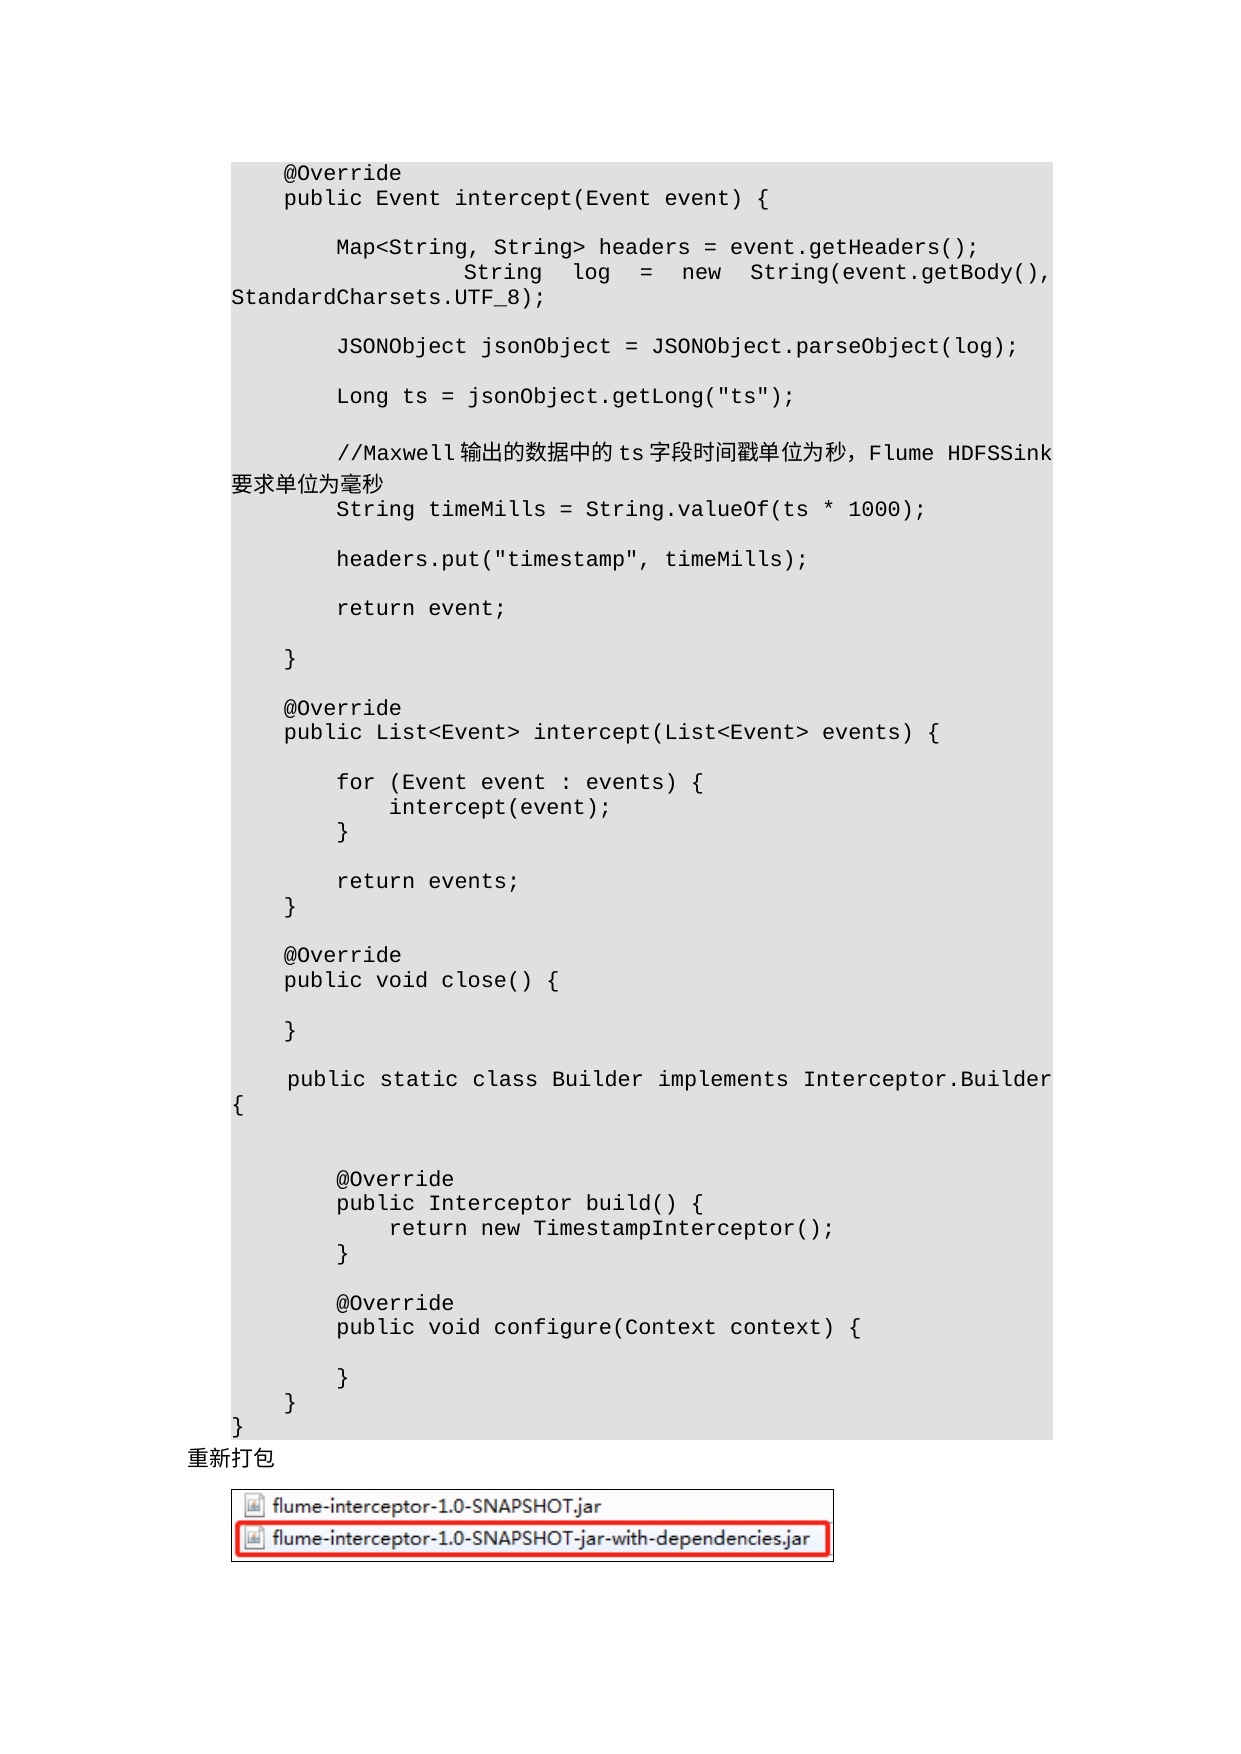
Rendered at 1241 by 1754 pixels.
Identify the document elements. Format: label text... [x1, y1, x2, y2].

picture [232, 1490, 833, 1561]
text return new TimestampInterceptor(); [231, 1217, 1053, 1242]
text } [231, 1019, 1053, 1044]
text intercept(event); [231, 796, 1053, 821]
text @Override [231, 944, 1053, 969]
text Long ts = jsonObject.getLong("ts"); [231, 385, 1053, 410]
text public static class Builder implements Interceptor.Builder { [231, 1068, 1053, 1118]
text } [231, 1416, 1053, 1440]
text public Interceptor build() { [231, 1192, 1053, 1217]
text public Event intercept(Event event) { [231, 187, 1053, 212]
text } [231, 895, 1053, 920]
text public List<Event> intercept(List<Event> events) { [231, 721, 1053, 746]
text //Maxwell输出的数据中的ts字段时间戳单位为秒，Flume HDFSSink要求单位为毫秒 [231, 435, 1053, 498]
text @Override [231, 697, 1053, 721]
text } [231, 821, 1053, 845]
text @Override [231, 1168, 1053, 1192]
text } [231, 1366, 1053, 1391]
text } [231, 1391, 1053, 1416]
text Map<String, String> headers = event.getHeaders(); [231, 236, 1053, 261]
text JSONObject jsonObject = JSONObject.parseObject(log); [231, 336, 1053, 360]
text public void close() { [231, 969, 1053, 994]
text } [231, 647, 1053, 672]
text headers.put("timestamp", timeMills); [231, 548, 1053, 573]
text String timeMills = String.valueOf(ts * 1000); [231, 498, 1053, 523]
text } [231, 1242, 1053, 1267]
text String log = new String(event.getBody(), StandardCharsets.UTF_8); [231, 261, 1053, 311]
text public void configure(Context context) { [231, 1316, 1053, 1341]
text return events; [231, 870, 1053, 895]
text @Override [231, 1292, 1053, 1316]
text 重新打包 [187, 1440, 1053, 1473]
text for (Event event : events) { [231, 771, 1053, 796]
text @Override [231, 162, 1053, 187]
text return event; [231, 597, 1053, 622]
